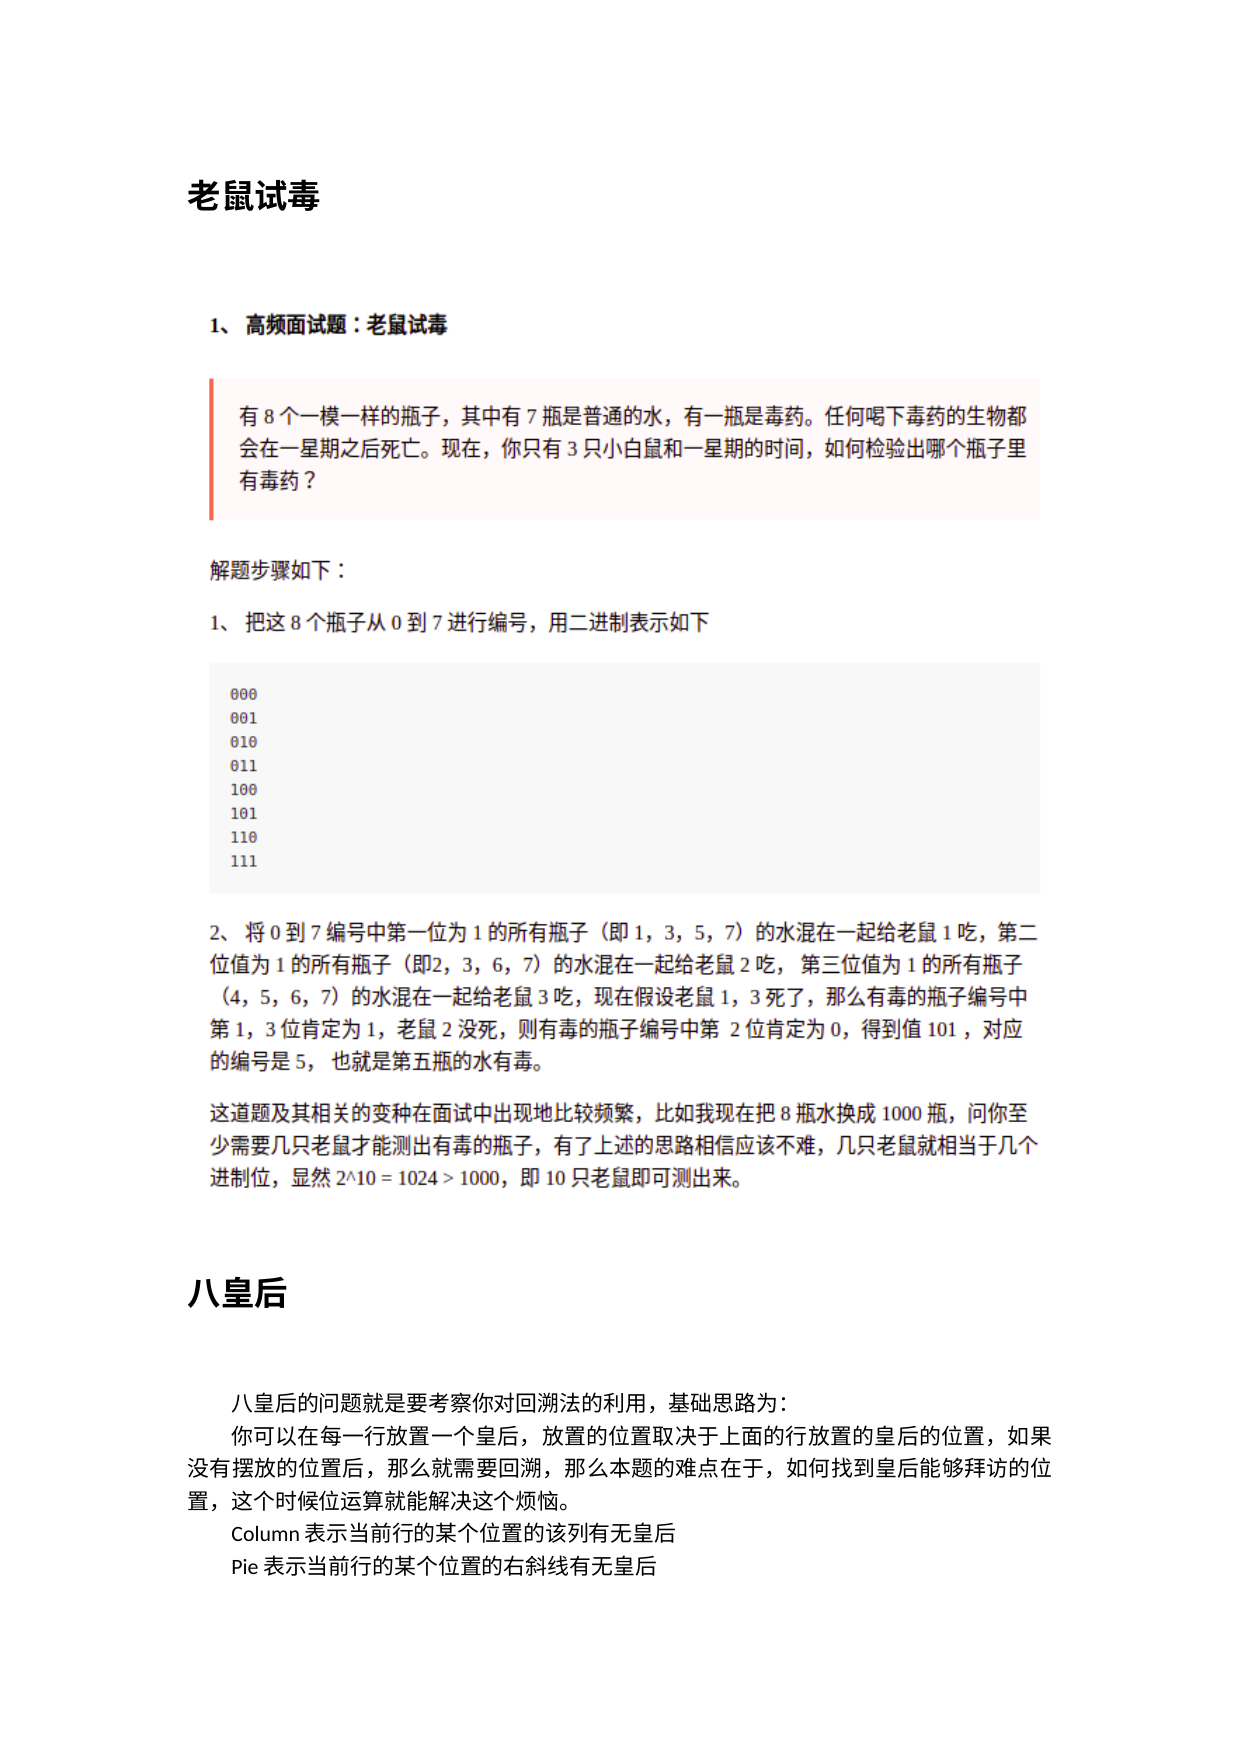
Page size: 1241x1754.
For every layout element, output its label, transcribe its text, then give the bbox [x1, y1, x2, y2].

text Column表示当前行的某个位置的该列有无皇后 [187, 1516, 1053, 1548]
text 你可以在每一行放置一个皇后，放置的位置取决于上面的行放置的皇后的位置，如果没有摆放的位置后，那么就需要回溯，那么本题的难点在于，如何找到皇后能够拜访的位置，这个时候位运算就能解决这个烦恼。 [187, 1418, 1053, 1516]
picture [187, 289, 1053, 1209]
subtitle 八皇后 [187, 1259, 1053, 1324]
subtitle 老鼠试毒 [187, 162, 1053, 227]
text Pie表示当前行的某个位置的右斜线有无皇后 [187, 1548, 1053, 1581]
text 八皇后的问题就是要考察你对回溯法的利用，基础思路为： [187, 1386, 1053, 1418]
